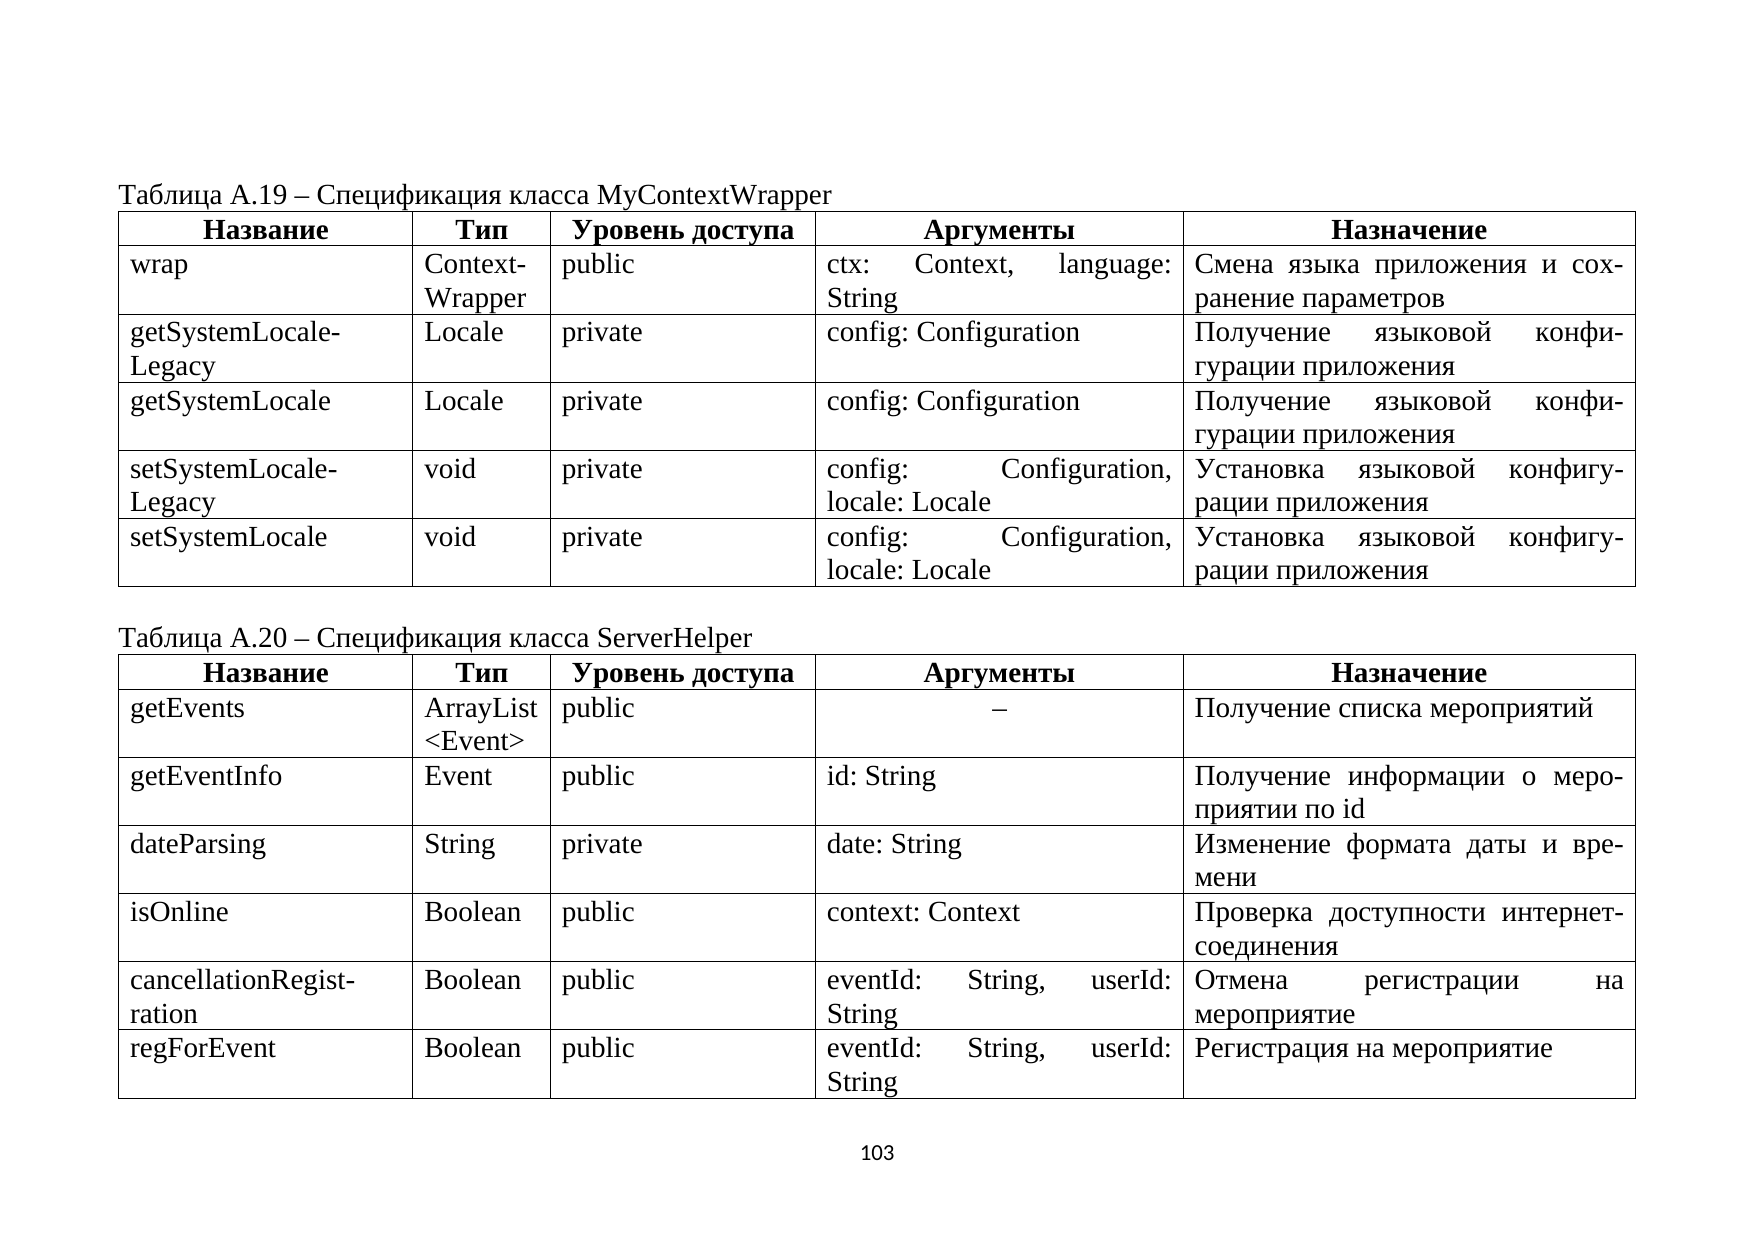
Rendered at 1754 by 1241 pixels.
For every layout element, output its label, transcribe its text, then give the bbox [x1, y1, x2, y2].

table_cell Установка языковой конфигу-рации приложения [1184, 451, 1635, 518]
table_header Аргументы [816, 212, 1183, 245]
table_cell Boolean [413, 1030, 550, 1097]
table_header Назначение [1184, 212, 1635, 245]
table_header Уровень доступа [551, 655, 815, 689]
table_cell private [551, 826, 815, 893]
text Таблица А.20 – Спецификация класса ServerHelper [118, 621, 1636, 654]
table_cell private [551, 383, 815, 450]
table_header Аргументы [816, 655, 1183, 689]
table_header Название [119, 655, 412, 689]
table_cell wrap [119, 246, 412, 313]
table_cell Отмена регистрации на мероприятие [1184, 962, 1635, 1029]
table_cell config: Configuration, locale: Locale [816, 451, 1183, 518]
table_cell Изменение формата даты и вре-мени [1184, 826, 1635, 893]
table_cell public [551, 690, 815, 757]
table_header Тип [413, 212, 550, 245]
table_cell public [551, 246, 815, 313]
table_cell Event [413, 758, 550, 825]
table_cell Context-Wrapper [413, 246, 550, 313]
table_cell ctx: Context, language: String [816, 246, 1183, 313]
table_cell id: String [816, 758, 1183, 825]
table_cell config: Configuration [816, 383, 1183, 450]
table_cell private [551, 451, 815, 518]
table_cell Получение информации о меро-приятии по id [1184, 758, 1635, 825]
table_cell eventId: String, userId: String [816, 1030, 1183, 1097]
table_cell private [551, 315, 815, 382]
table_cell – [816, 690, 1183, 757]
table_cell Locale [413, 315, 550, 382]
table_cell setSystemLocale-Legacy [119, 451, 412, 518]
table_header Тип [413, 655, 550, 689]
table_cell void [413, 519, 550, 586]
table_cell Регистрация на мероприятие [1184, 1030, 1635, 1097]
table_cell private [551, 519, 815, 586]
table_cell config: Configuration [816, 315, 1183, 382]
table_cell public [551, 758, 815, 825]
table_cell config: Configuration, locale: Locale [816, 519, 1183, 586]
table_cell Проверка доступности интернет-соединения [1184, 894, 1635, 961]
table_cell String [413, 826, 550, 893]
table_cell getSystemLocale-Legacy [119, 315, 412, 382]
table_cell isOnline [119, 894, 412, 961]
table_cell cancellationRegist-ration [119, 962, 412, 1029]
table_cell ArrayList <Event> [413, 690, 550, 757]
table_cell context: Context [816, 894, 1183, 961]
table_cell getEvents [119, 690, 412, 757]
table_header Название [119, 212, 412, 245]
table_cell public [551, 894, 815, 961]
table_cell dateParsing [119, 826, 412, 893]
table_header Уровень доступа [551, 212, 815, 245]
table_cell Boolean [413, 962, 550, 1029]
table_cell regForEvent [119, 1030, 412, 1097]
table_cell Boolean [413, 894, 550, 961]
table_cell Получение списка мероприятий [1184, 690, 1635, 757]
table_cell eventId: String, userId: String [816, 962, 1183, 1029]
text Таблица А.19 – Спецификация класса MyContextWrapper [118, 177, 1636, 211]
table_cell getSystemLocale [119, 383, 412, 450]
table_cell Locale [413, 383, 550, 450]
table_cell void [413, 451, 550, 518]
table_cell Получение языковой конфи-гурации приложения [1184, 315, 1635, 382]
table_cell public [551, 1030, 815, 1097]
table_cell public [551, 962, 815, 1029]
table_cell Установка языковой конфигу-рации приложения [1184, 519, 1635, 586]
table_header Назначение [1184, 655, 1635, 689]
table_cell date: String [816, 826, 1183, 893]
table_cell getEventInfo [119, 758, 412, 825]
table_cell Смена языка приложения и сох-ранение параметров [1184, 246, 1635, 313]
table_cell Получение языковой конфи-гурации приложения [1184, 383, 1635, 450]
table_cell setSystemLocale [119, 519, 412, 586]
